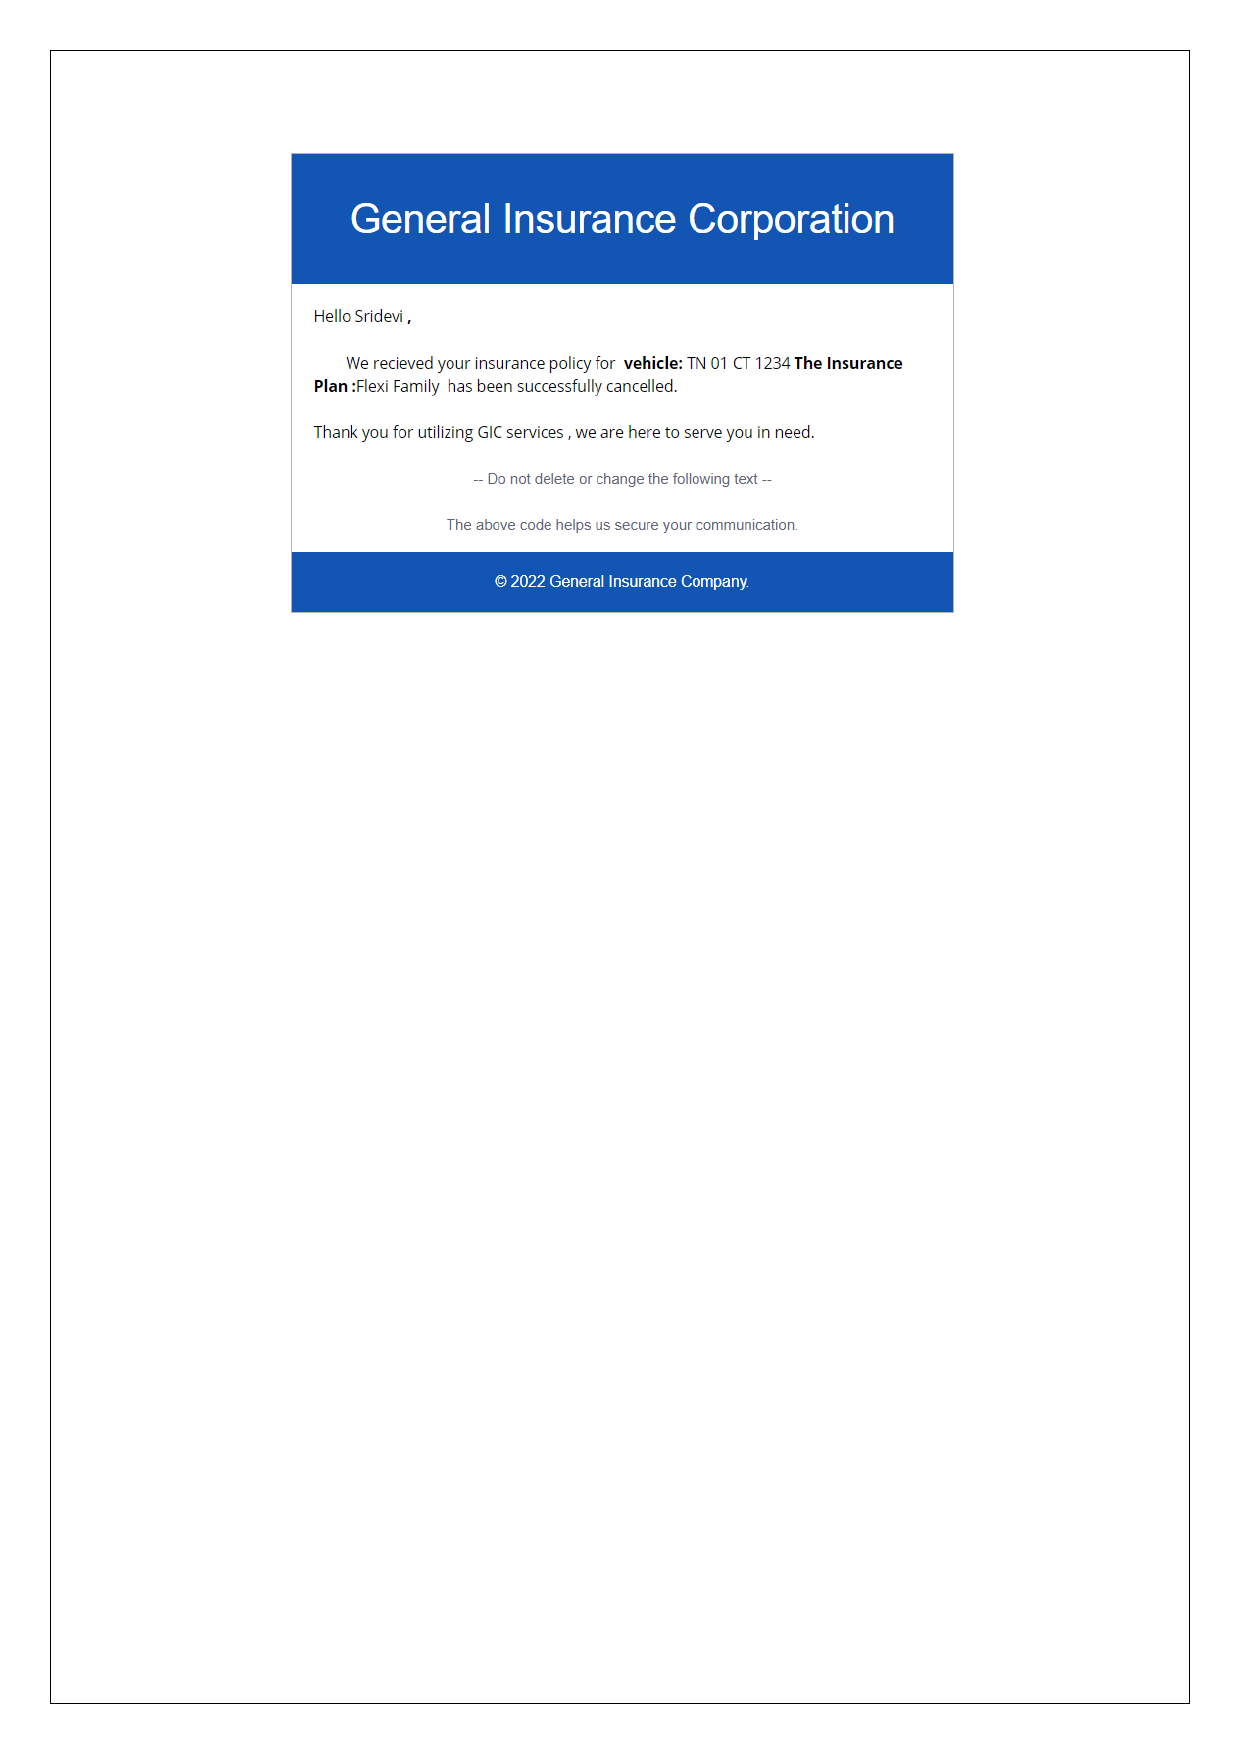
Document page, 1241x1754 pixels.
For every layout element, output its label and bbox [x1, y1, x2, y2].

picture [280, 150, 960, 619]
